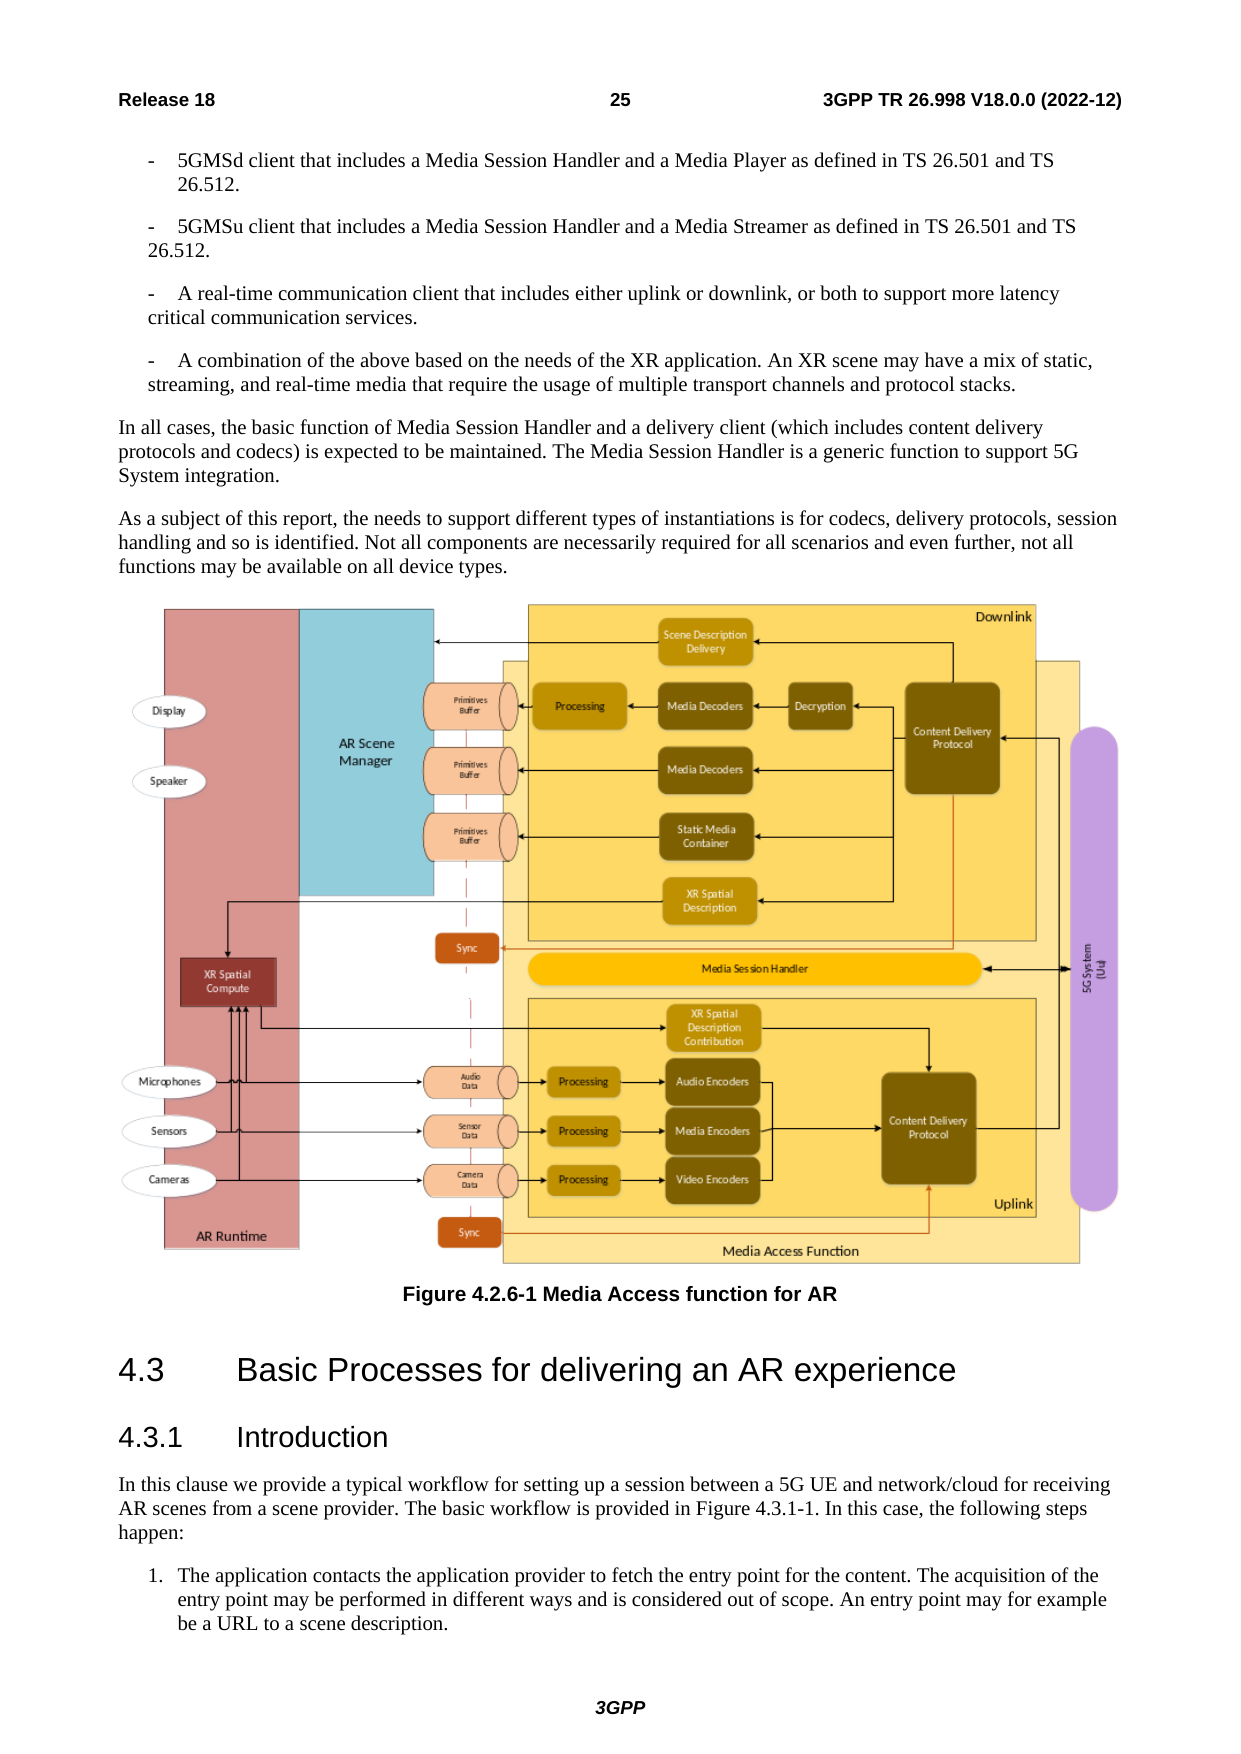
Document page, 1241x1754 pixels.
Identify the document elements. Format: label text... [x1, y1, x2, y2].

text In this clause we provide a typical workflow for setting up a session between a 5G UE and network/cloud for receiving AR scenes from a scene provider. The basic workflow is provided in Figure 4.3.1-1. In this case, the following steps happen: [118, 1472, 1122, 1544]
text - A combination of the above based on the needs of the XR application. An XR scene may have a mix of static, streaming, and real-time media that require the usage of multiple transport channels and protocol stacks. [148, 348, 1122, 396]
subtitle 4.3.1 Introduction [118, 1419, 1122, 1453]
subtitle 4.3 Basic Processes for delivering an AR experience [118, 1350, 1122, 1388]
text Figure 4.2.6-1 Media Access function for AR [118, 1282, 1122, 1306]
text - A real-time communication client that includes either uplink or downlink, or both to support more latency critical communication services. [148, 281, 1122, 329]
text 1. The application contacts the application provider to fetch the entry point for the content. The acquisition of the entry point may be performed in different ways and is considered out of scope. An entry point may for example be a URL to a scene description. [148, 1563, 1122, 1635]
text As a subject of this report, the needs to support different types of instantiations is for codecs, delivery protocols, session handling and so is identified. Not all components are necessarily required for all scenarios and even further, not all functions may be available on all device types. [118, 506, 1122, 578]
text - 5GMSu client that includes a Media Session Handler and a Media Streamer as defined in TS 26.501 and TS 26.512. [148, 214, 1122, 262]
text In all cases, the basic function of Media Session Handler and a delivery client (which includes content delivery protocols and codecs) is expected to be maintained. The Media Session Handler is a generic function to support 5G System integration. [118, 415, 1122, 487]
text - 5GMSd client that includes a Media Session Handler and a Media Player as defined in TS 26.501 and TS 26.512. [148, 147, 1122, 196]
